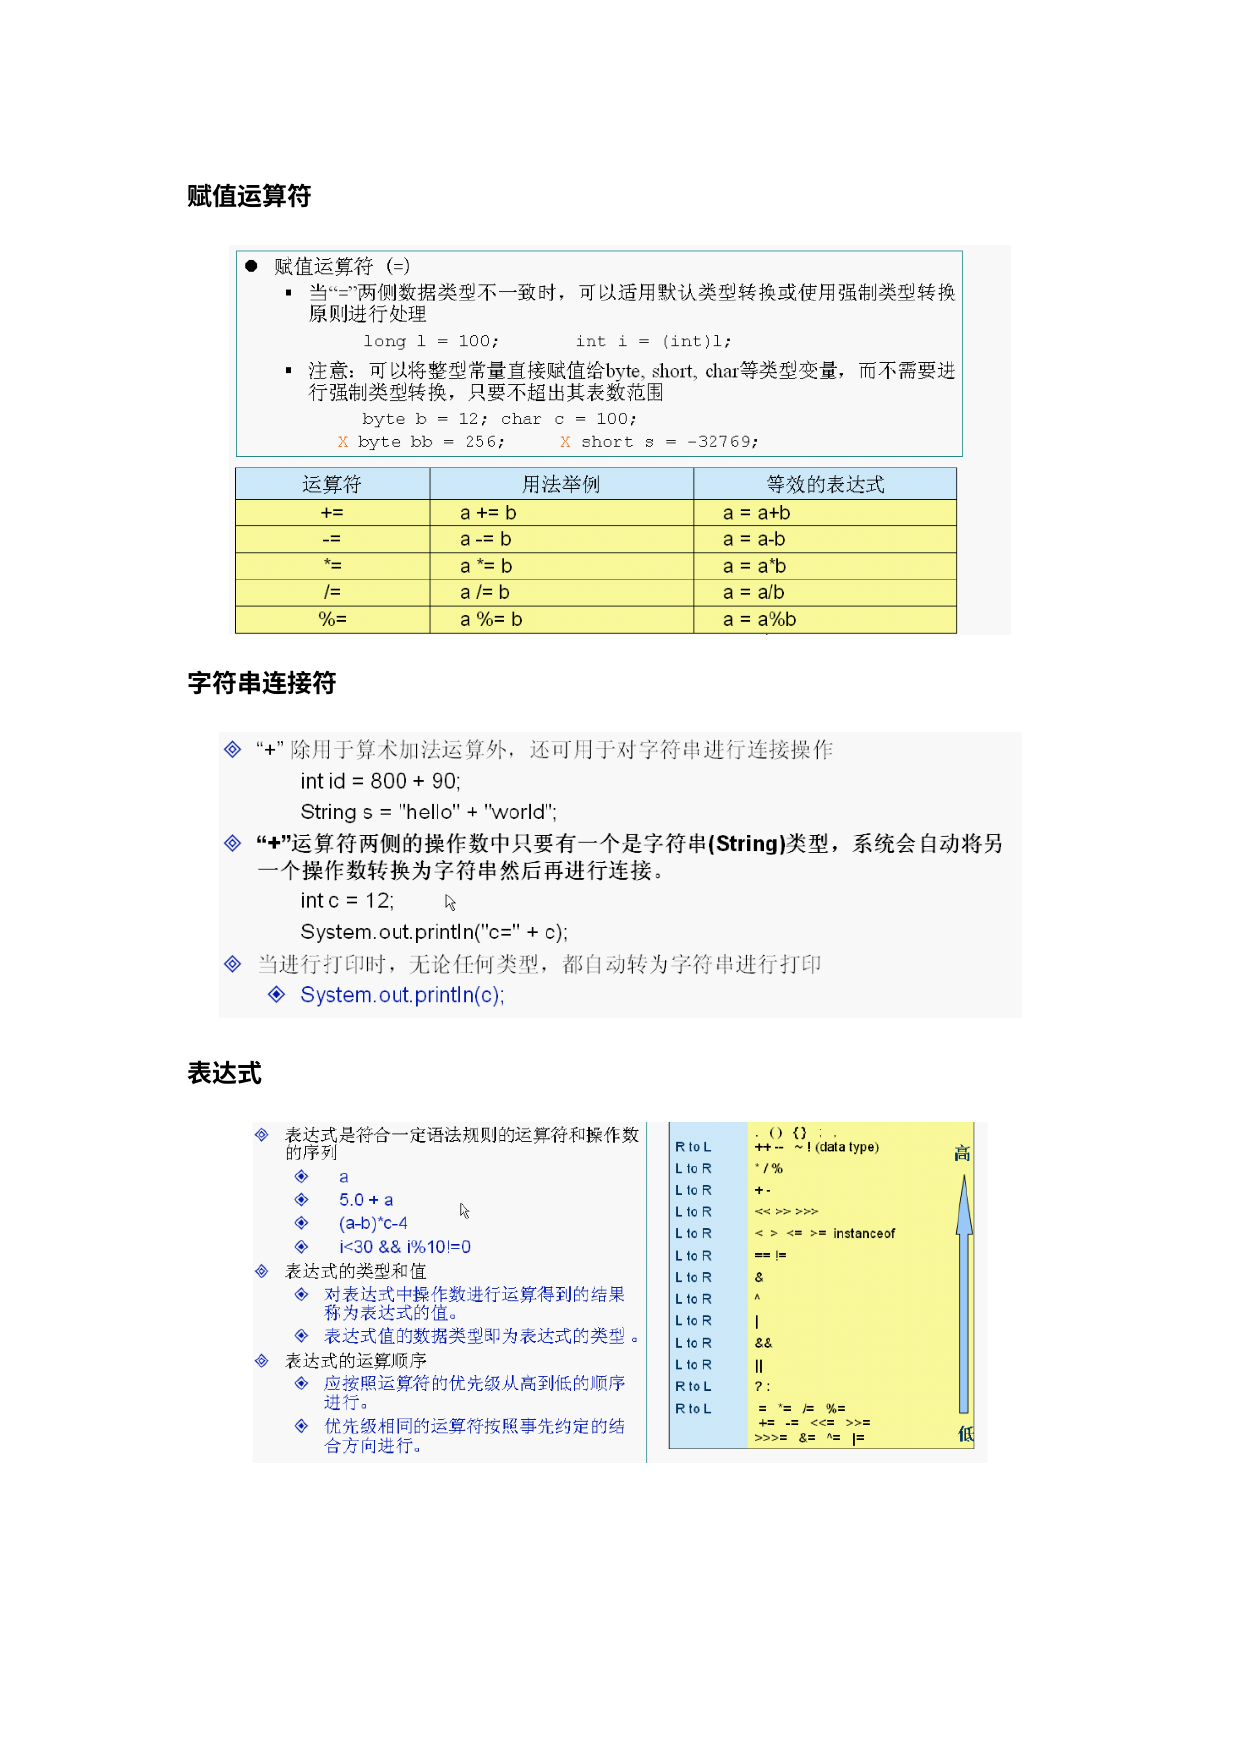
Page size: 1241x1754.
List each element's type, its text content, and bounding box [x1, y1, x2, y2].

subtitle 赋值运算符 [187, 162, 1053, 227]
subtitle 表达式 [187, 1039, 1053, 1104]
picture [218, 732, 1022, 1018]
picture [252, 1122, 988, 1463]
picture [228, 245, 1012, 635]
subtitle 字符串连接符 [187, 649, 1053, 714]
